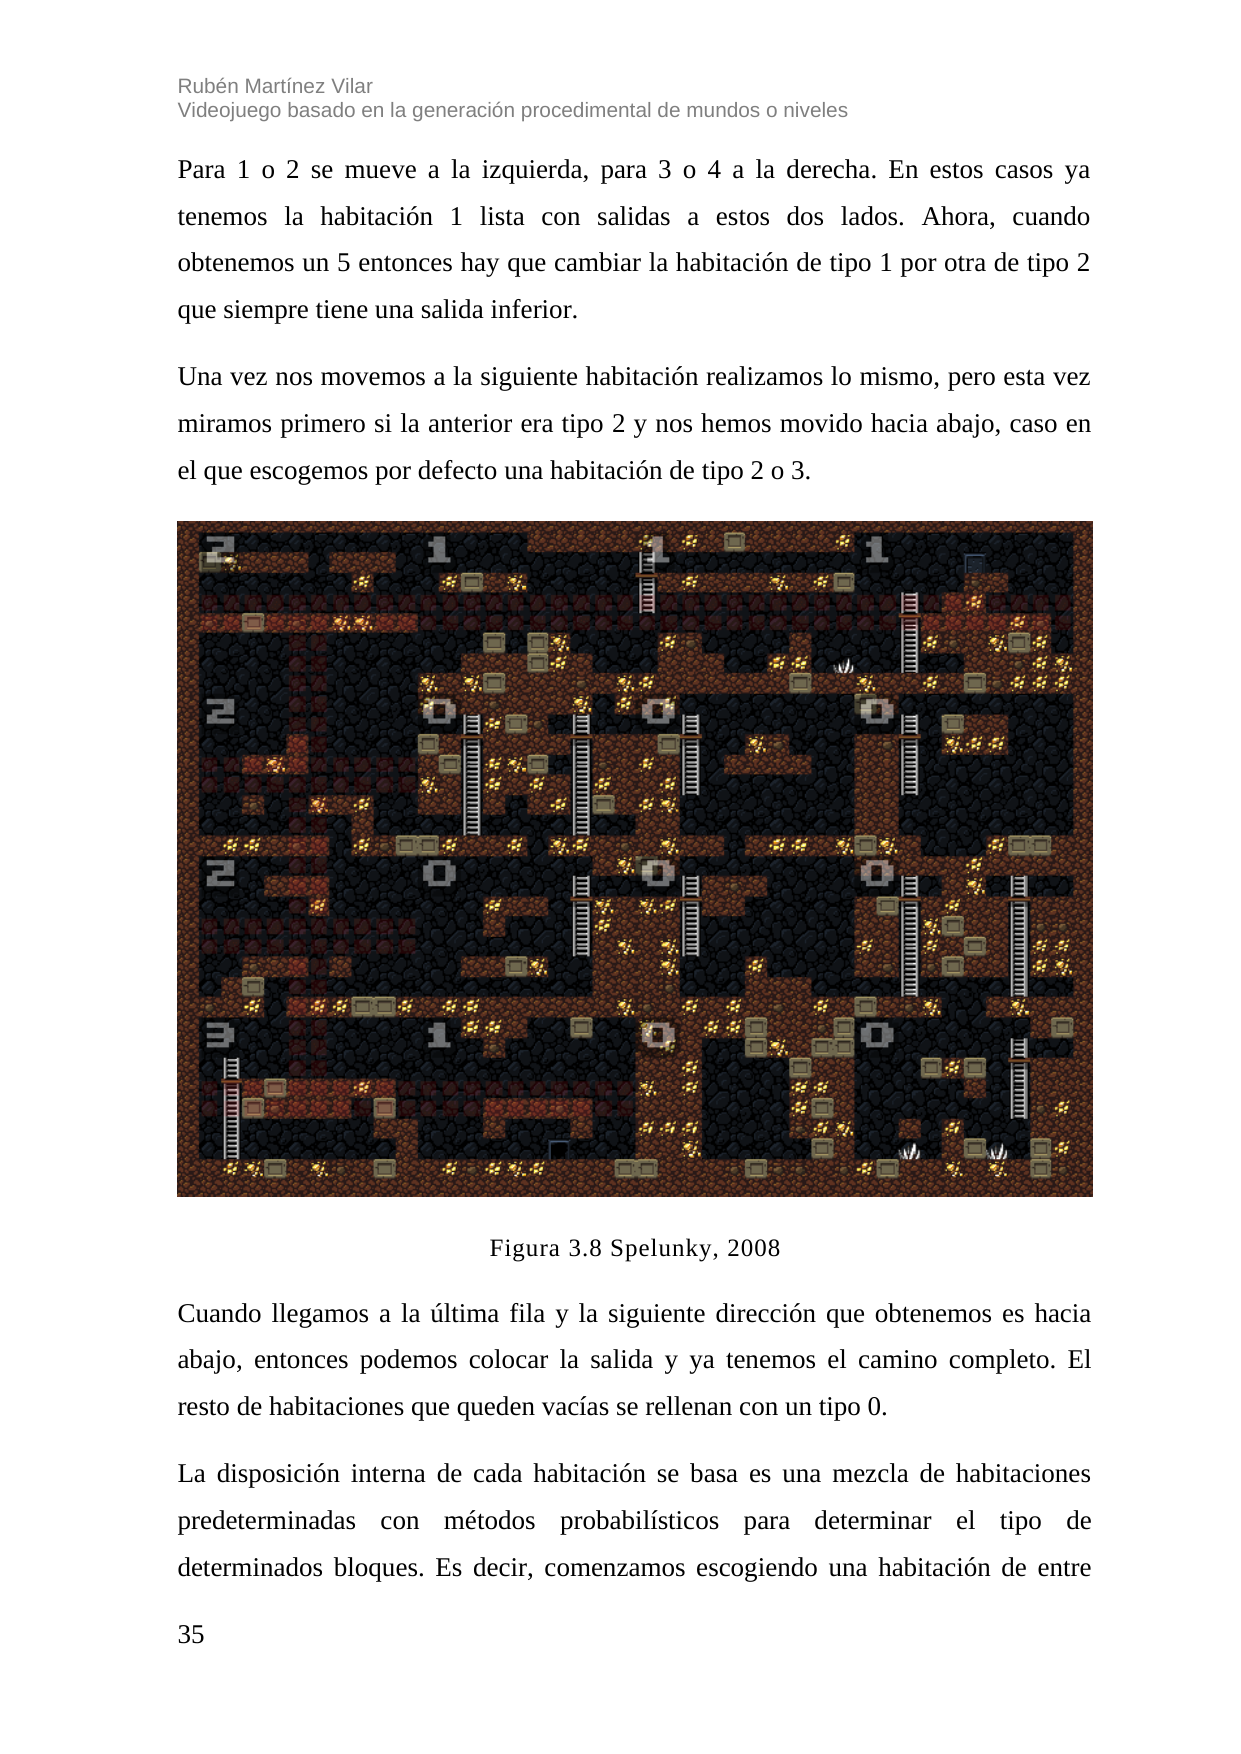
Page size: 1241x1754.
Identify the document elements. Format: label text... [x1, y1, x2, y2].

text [177, 1457, 1092, 1582]
text Cuando llegamos a la última fila y la siguiente dirección que obtenemos es hacia abajo, entonces podemos colocar la salida y ya tenemos el camino completo. El resto de habitaciones que queden vacías se rellenan con un tipo 0. [177, 1297, 1092, 1421]
text Una vez nos movemos a la siguiente habitación realizamos lo mismo, pero esta vez miramos primero si la anterior era tipo 2 y nos hemos movido hacia abajo, caso en el que escogemos por defecto una habitación de tipo 2 o 3. [177, 360, 1092, 485]
picture [177, 521, 1093, 1197]
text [177, 153, 1092, 324]
